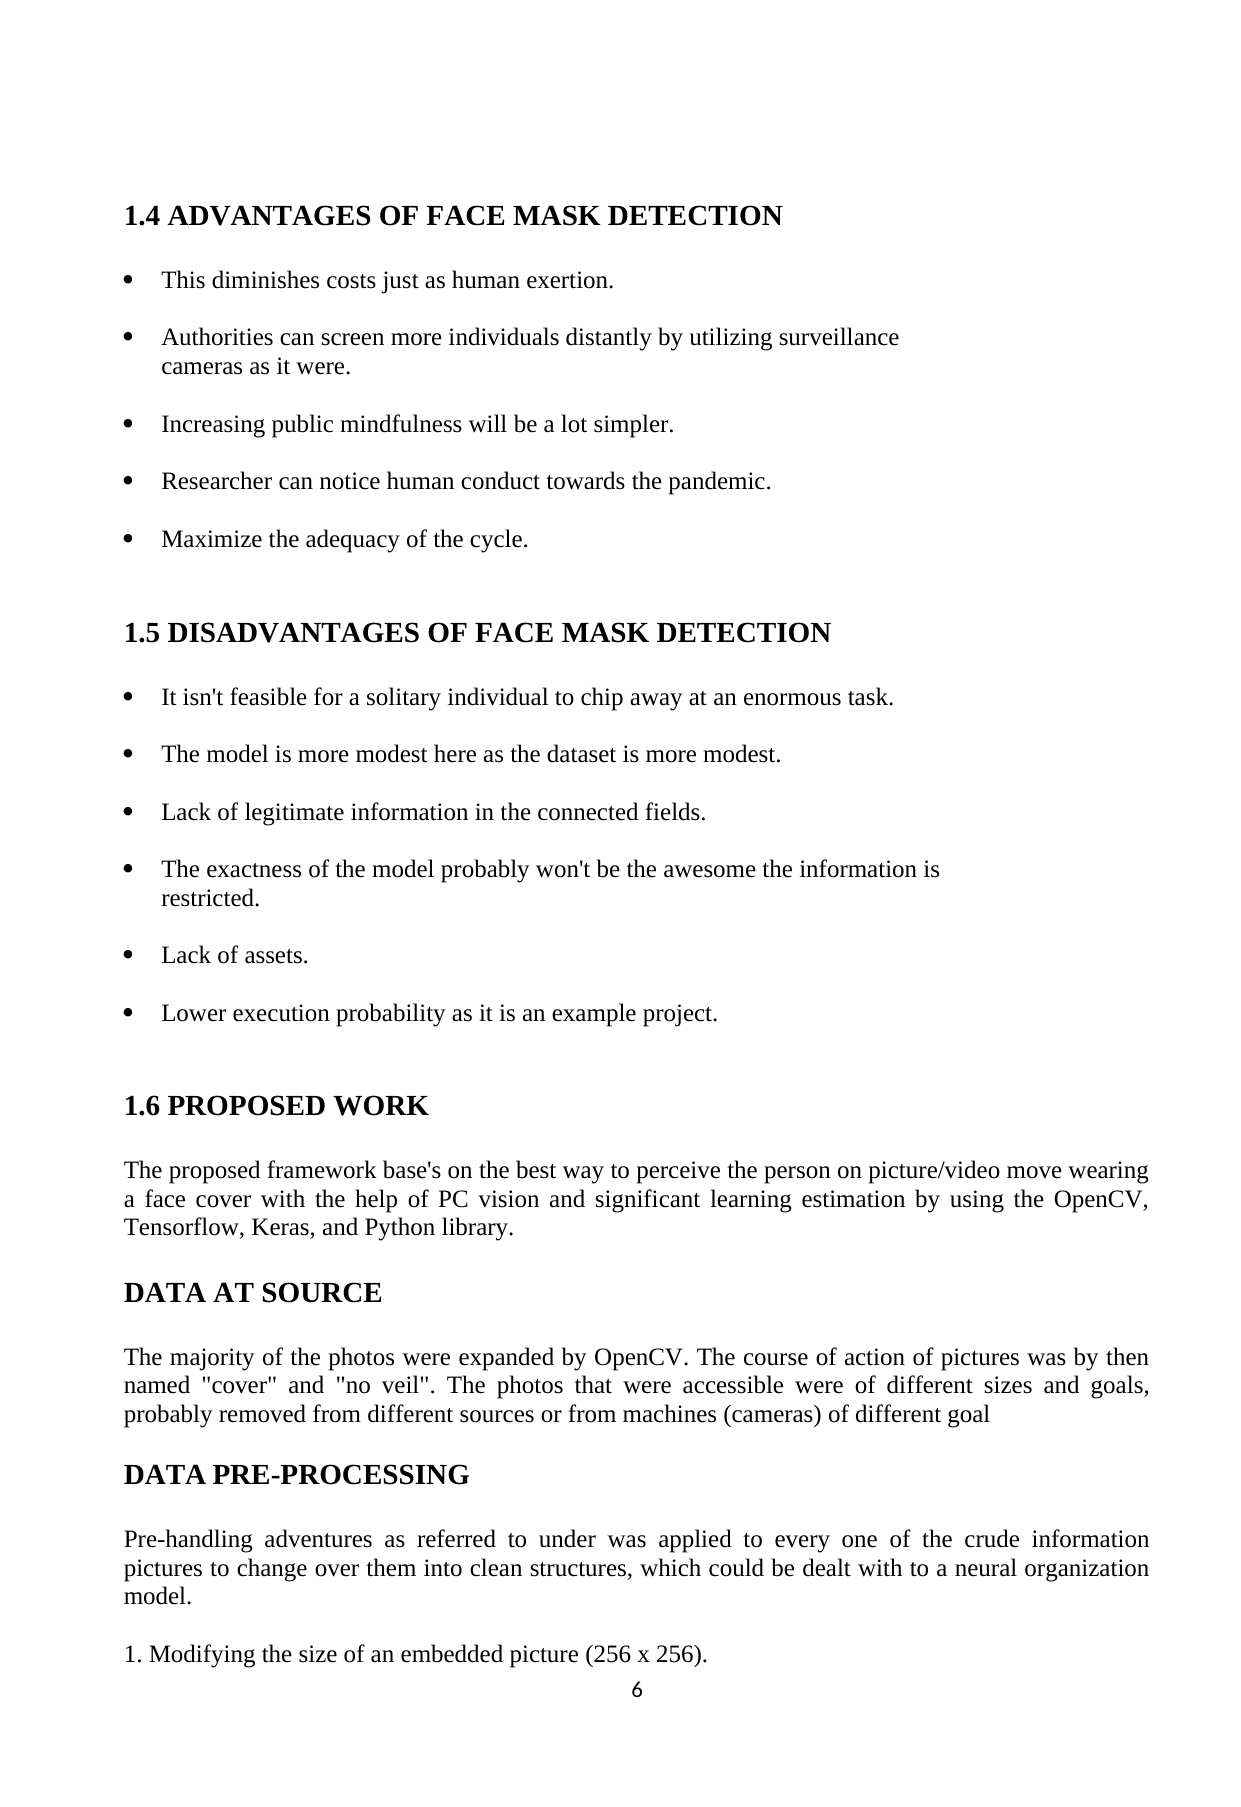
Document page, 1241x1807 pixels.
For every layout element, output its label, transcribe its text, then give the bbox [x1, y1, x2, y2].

list Lack of assets. [123, 941, 1150, 969]
text cameras as it were. [123, 351, 1150, 380]
list Maximize the adequacy of the cycle. [123, 524, 1150, 552]
text restricted. [123, 883, 1150, 912]
text 1.4 ADVANTAGES OF FACE MASK DETECTION [123, 198, 1150, 231]
text 1.5 DISADVANTAGES OF FACE MASK DETECTION [123, 615, 1150, 648]
text 1.6 PROPOSED WORK [123, 1088, 1150, 1121]
list It isn't feasible for a solitary individual to chip away at an enormous task. [123, 682, 1150, 711]
text DATA AT SOURCE [123, 1275, 1150, 1308]
list Lack of legitimate information in the connected fields. [123, 797, 1150, 826]
text 1. Modifying the size of an embedded picture (256 x 256). [123, 1639, 1150, 1668]
text The proposed framework base's on the best way to perceive the person on picture/video move wearing a face cover with the help of PC vision and significant learning estimation by using the OpenCV, Tensorflow, Keras, and Python library. [123, 1155, 1150, 1241]
list The model is more modest here as the dataset is more modest. [123, 739, 1150, 768]
list Lower execution probability as it is an example project. [123, 998, 1150, 1027]
text Pre-handling adventures as referred to under was applied to every one of the crude information pictures to change over them into clean structures, which could be dealt with to a neural organization model. [123, 1524, 1150, 1610]
list The exactness of the model probably won't be the awesome the information is [123, 854, 1150, 883]
text The majority of the photos were expanded by OpenCV. The course of action of pictures was by then named "cover" and "no veil". The photos that were accessible were of different sizes and goals, probably removed from different sources or from machines (cameras) of different goal [123, 1342, 1150, 1428]
list Increasing public mindfulness will be a lot simpler. [123, 409, 1150, 437]
list Researcher can notice human conduct towards the pandemic. [123, 466, 1150, 495]
list Authorities can screen more individuals distantly by utilizing surveillance [123, 322, 1150, 351]
list This diminishes costs just as human exertion. [123, 265, 1150, 294]
text DATA PRE-PROCESSING [123, 1457, 1150, 1490]
